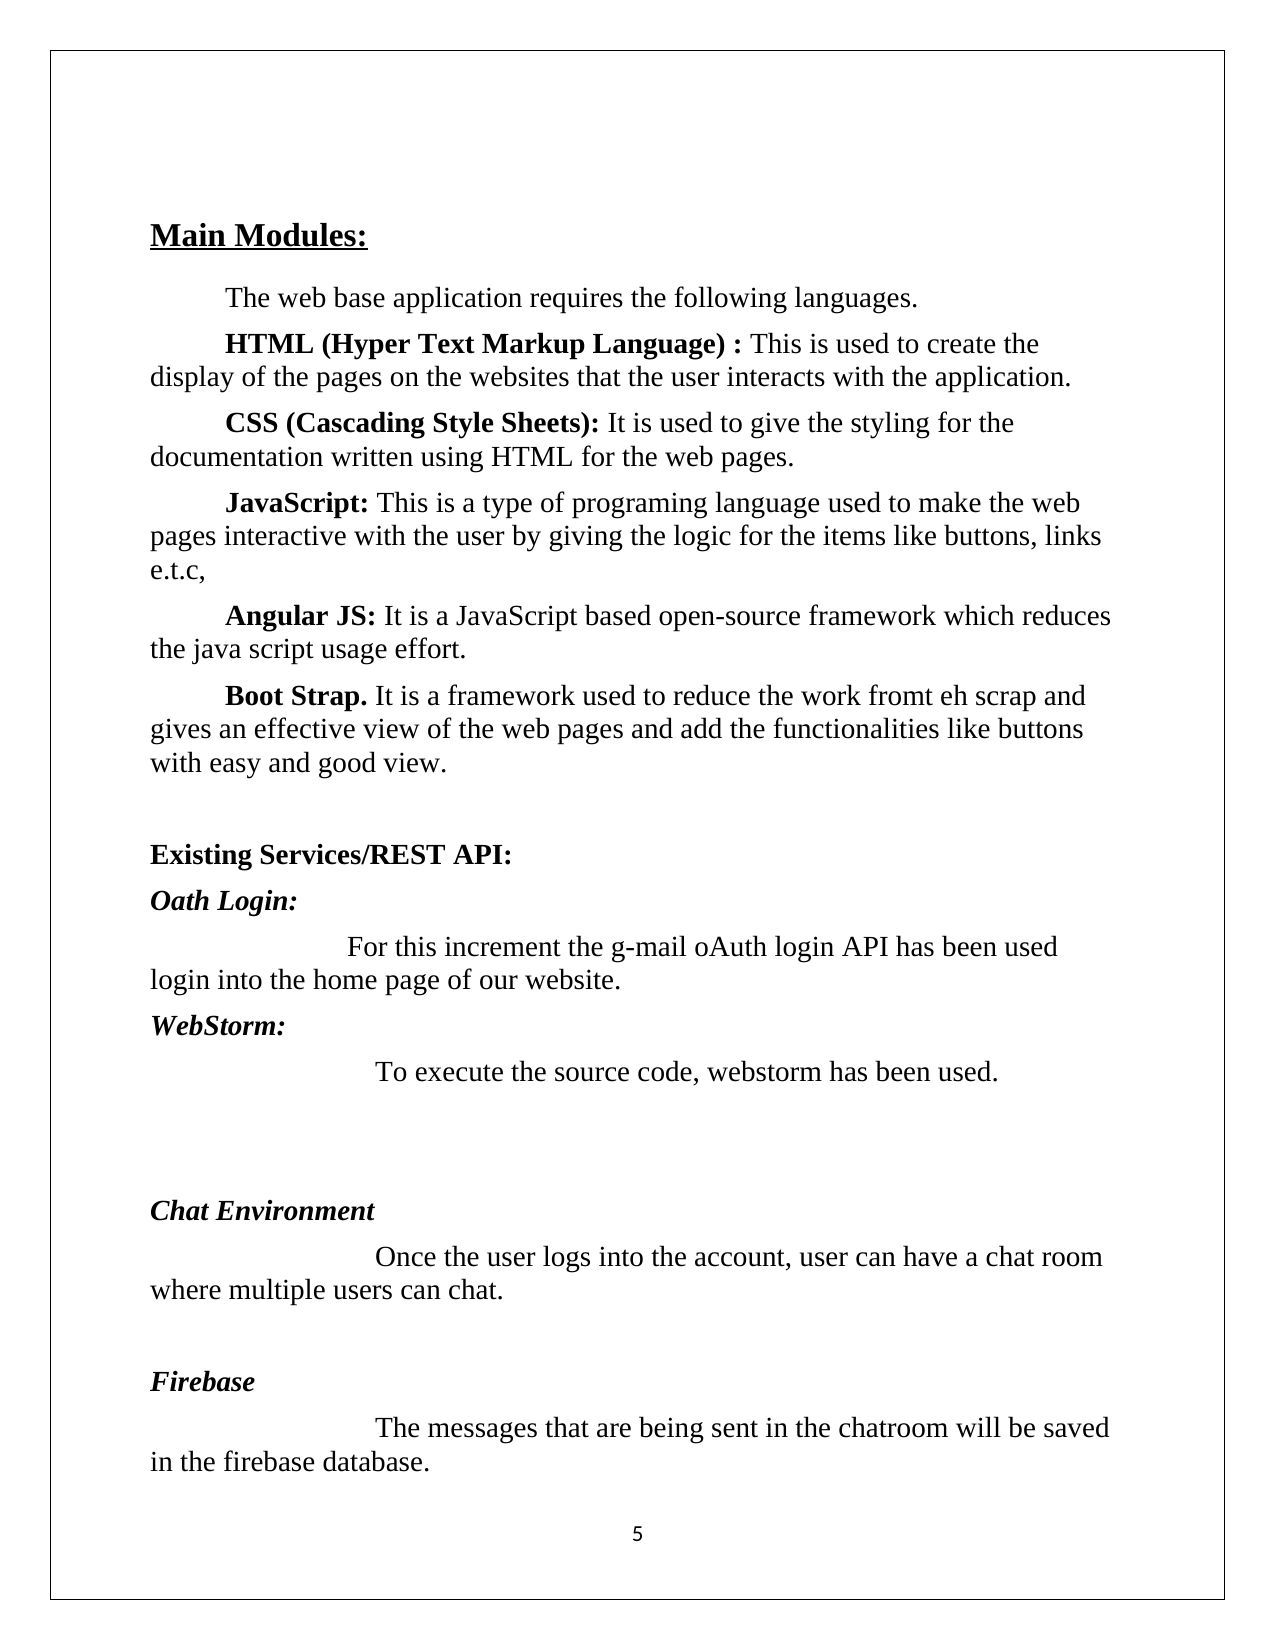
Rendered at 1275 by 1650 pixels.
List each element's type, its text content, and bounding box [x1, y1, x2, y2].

text To execute the source code, webstorm has been used. [150, 1054, 1125, 1088]
text Main Modules: [150, 215, 1125, 253]
text WebStorm: [150, 1008, 1125, 1042]
text JavaScript: This is a type of programing language used to make the web pages interactive with the user by giving the logic for the items like buttons, links e.t.c, [150, 485, 1125, 586]
text Angular JS: It is a JavaScript based open-source framework which reduces the java script usage effort. [150, 598, 1125, 665]
text Oath Login: [150, 883, 1125, 916]
text Chat Environment [150, 1193, 1125, 1226]
text HTML (Hyper Text Markup Language) : This is used to create the display of the pages on the websites that the user interacts with the application. [150, 326, 1125, 393]
text For this increment the g-mail oAuth login API has been used login into the home page of our website. [150, 929, 1125, 996]
text The messages that are being sent in the chatroom will be saved in the firebase database. [150, 1410, 1125, 1477]
text CSS (Cascading Style Sheets): It is used to give the styling for the documentation written using HTML for the web pages. [150, 405, 1125, 472]
text The web base application requires the following languages. [150, 280, 1125, 313]
text Existing Services/REST API: [150, 837, 1125, 870]
text Once the user logs into the account, user can have a chat room where multiple users can chat. [150, 1239, 1125, 1306]
text Firebase [150, 1364, 1125, 1398]
text Boot Strap. It is a framework used to reduce the work fromt eh scrap and gives an effective view of the web pages and add the functionalities like buttons with easy and good view. [150, 678, 1125, 778]
